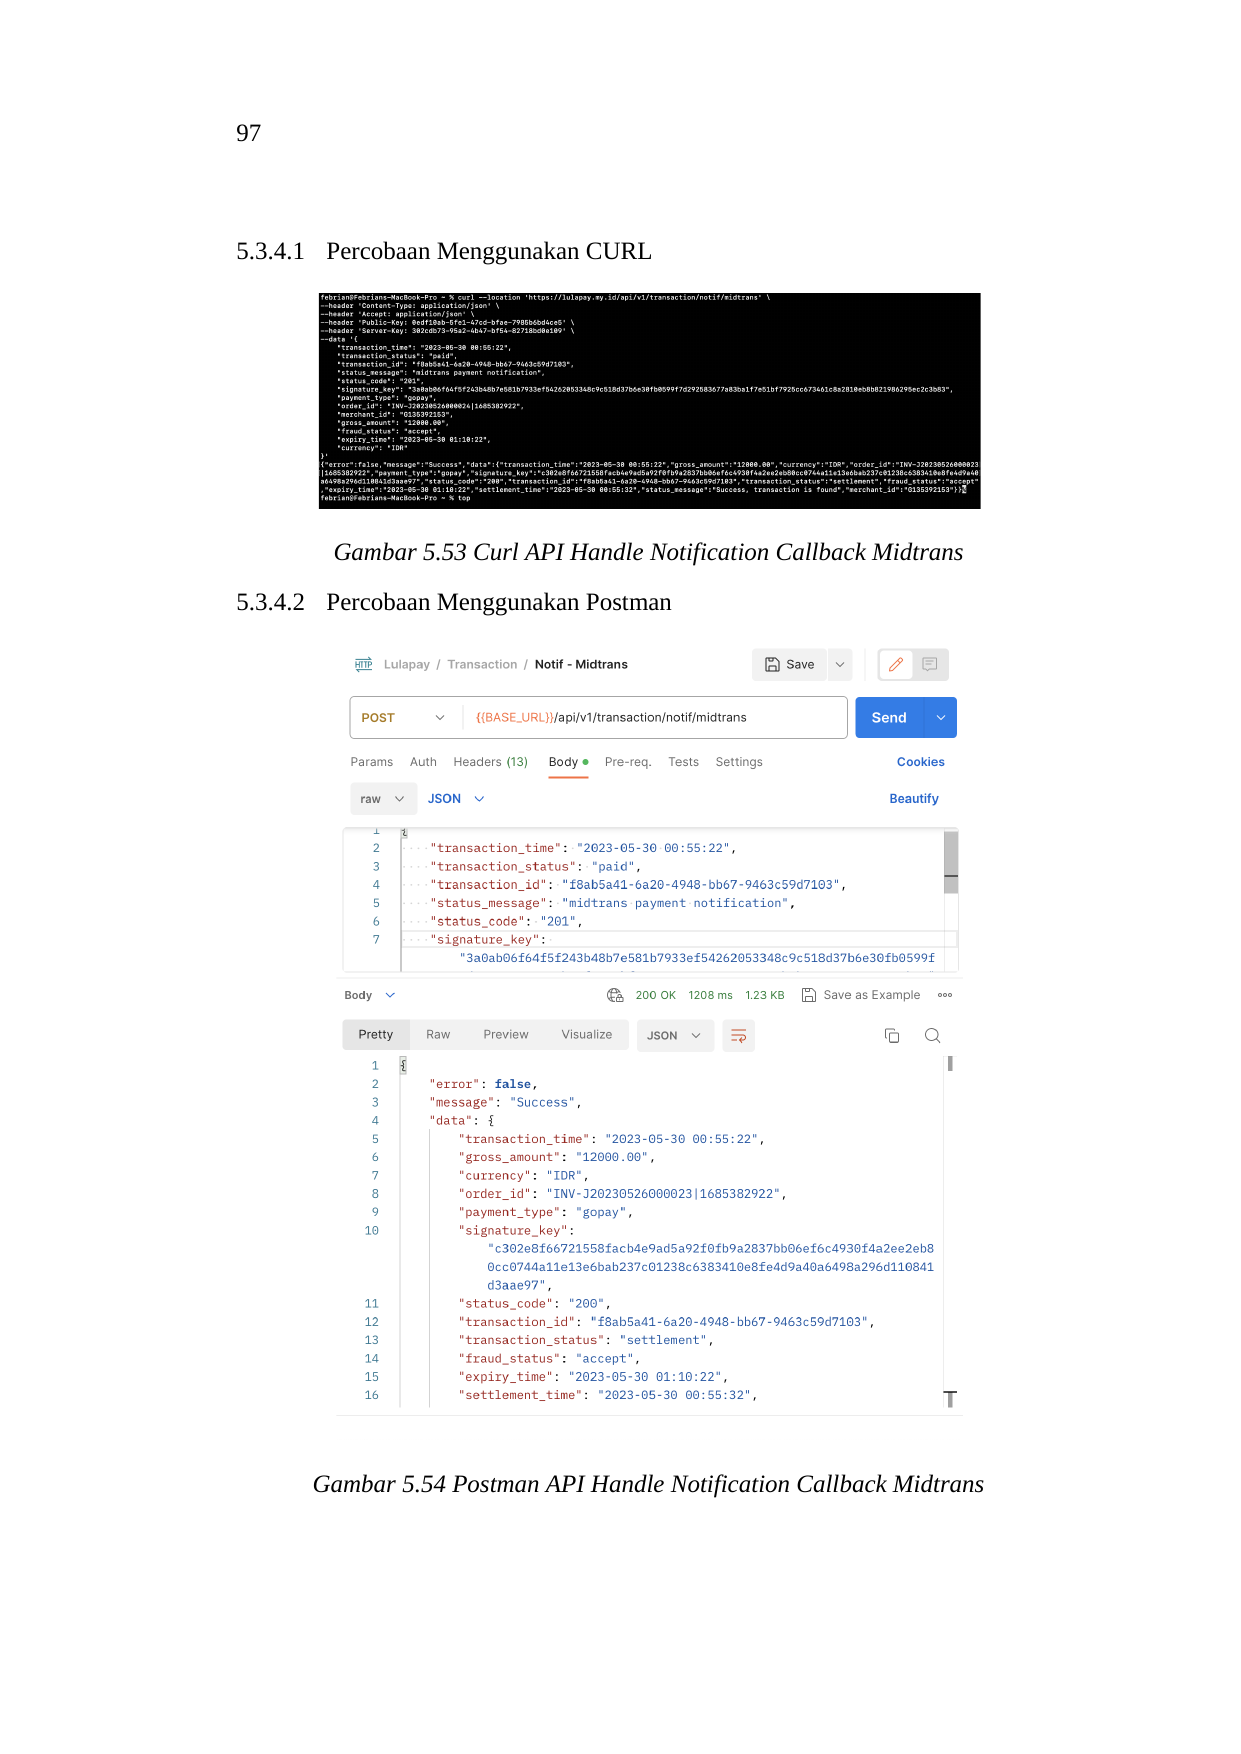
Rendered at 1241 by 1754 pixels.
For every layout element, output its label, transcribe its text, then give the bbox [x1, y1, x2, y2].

subtitle Percobaan Menggunakan CURL [236, 236, 1063, 265]
picture [336, 644, 963, 1440]
subtitle Percobaan Menggunakan Postman [236, 587, 1063, 616]
picture [318, 293, 981, 509]
